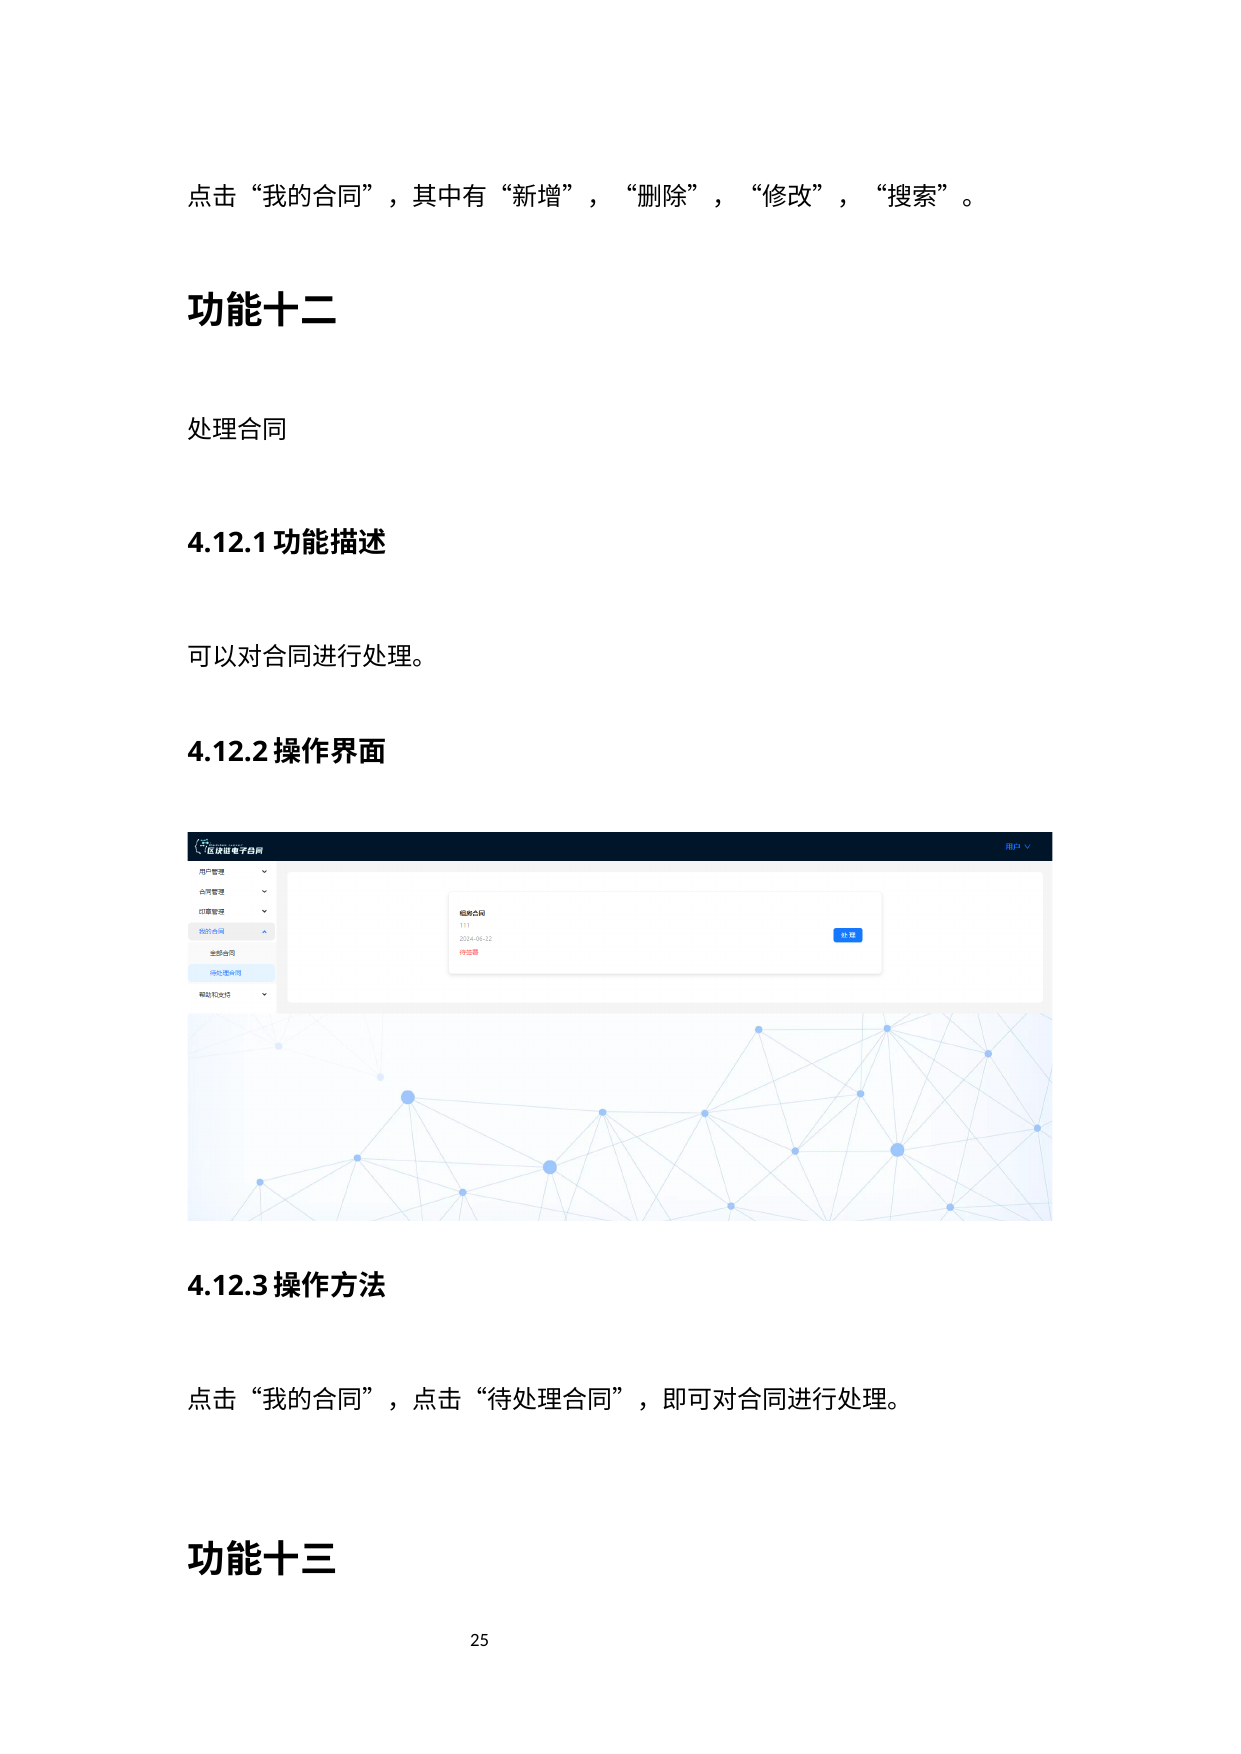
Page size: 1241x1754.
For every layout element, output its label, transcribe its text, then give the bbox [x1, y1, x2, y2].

subtitle 4.12.3操作方法 [187, 1250, 1053, 1315]
text 可以对合同进行处理。 [187, 622, 1053, 687]
subtitle 功能十二 [187, 274, 1053, 339]
picture [187, 831, 1053, 1221]
text 点击“我的合同”，点击“待处理合同”，即可对合同进行处理。 [187, 1365, 1053, 1430]
subtitle 功能十三 [187, 1524, 1053, 1589]
subtitle 4.12.2操作界面 [187, 717, 1053, 782]
subtitle 点击“我的合同”，其中有“新增”，“删除”，“修改”，“搜索”。 [187, 162, 1053, 227]
subtitle 4.12.1功能描述 [187, 508, 1053, 573]
subtitle 处理合同 [187, 396, 1053, 461]
